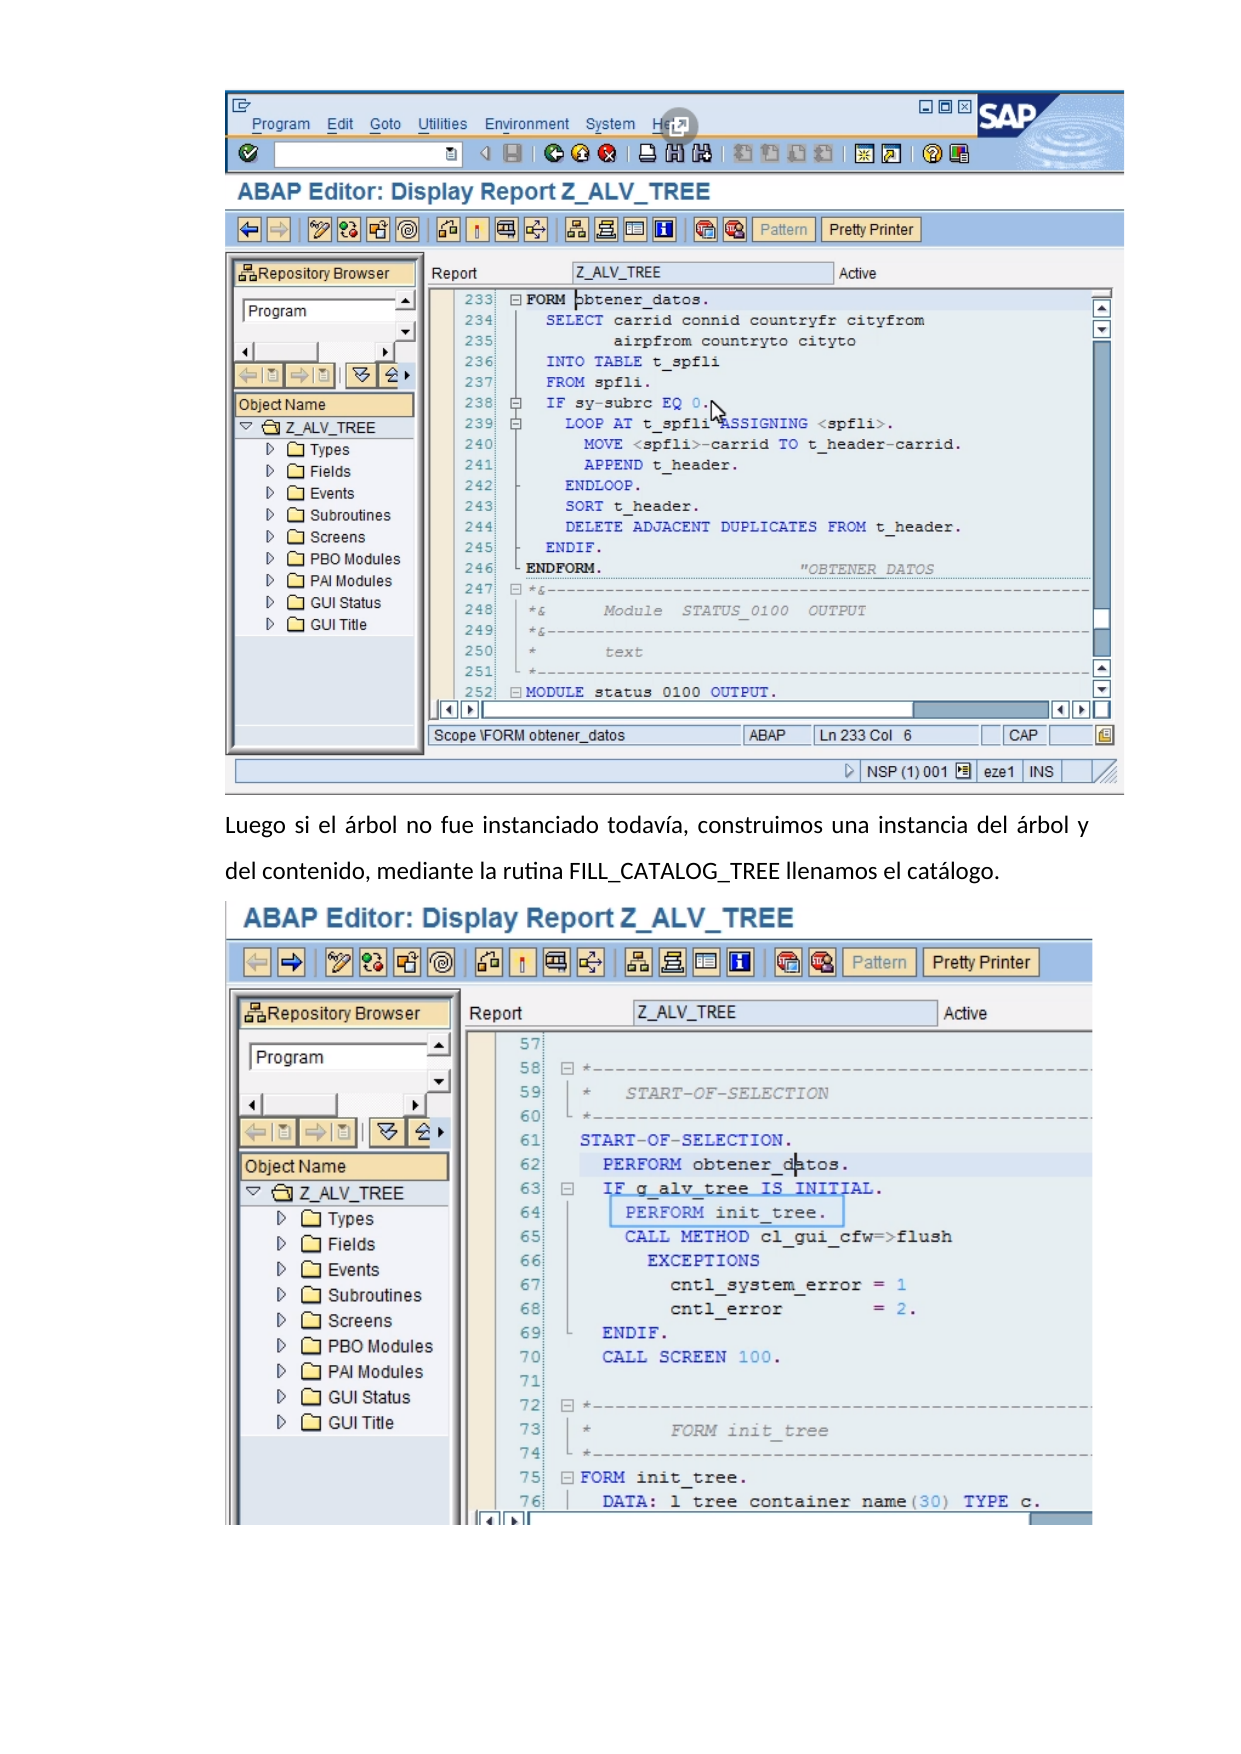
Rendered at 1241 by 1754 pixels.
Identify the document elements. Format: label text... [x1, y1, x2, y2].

picture [225, 901, 1093, 1525]
picture [225, 88, 1125, 795]
text Luego si el árbol no fue instanciado todavía, construimos una instancia del árbol y del contenido, mediante la rutina FILL_CATALOG_TREE llenamos el catálogo. [225, 809, 1090, 886]
